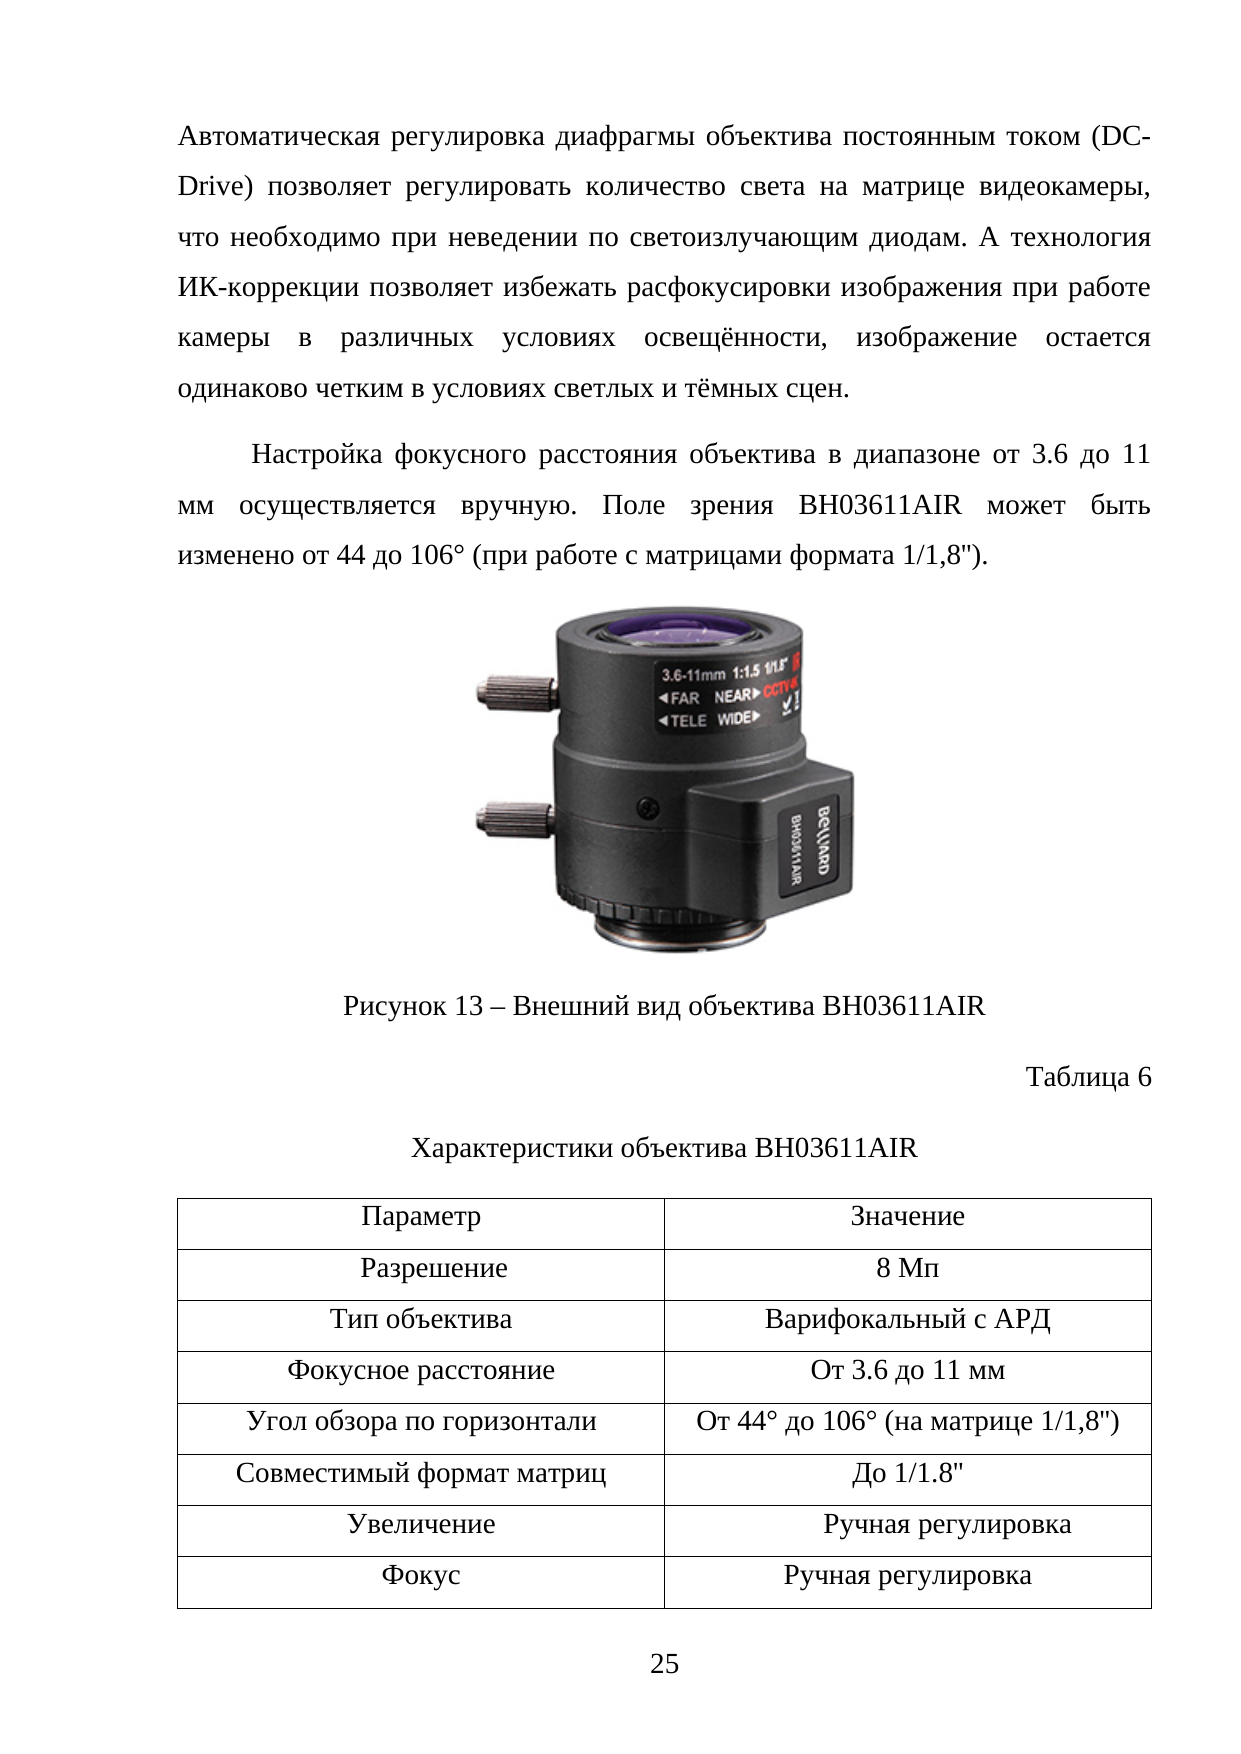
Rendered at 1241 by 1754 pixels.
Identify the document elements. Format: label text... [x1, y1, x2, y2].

text Настройка фокусного расстояния объектива в диапазоне от 3.6 до 11 мм осуществляется вручную. Поле зрения BH03611AIR может быть изменено от 44 до 106° (при работе с матрицами формата 1/1,8''). [177, 437, 1152, 571]
table_cell Разрешение [178, 1250, 664, 1300]
table_cell Угол обзора по горизонтали [178, 1404, 664, 1454]
table_cell Увеличение [178, 1506, 664, 1556]
table_header Параметр [178, 1199, 664, 1249]
table_cell Фокусное расстояние [178, 1352, 664, 1402]
table_cell 8 Мп [665, 1250, 1151, 1300]
table_cell От 44° до 106° (на матрице 1/1,8'') [665, 1404, 1151, 1454]
table_cell Тип объектива [178, 1301, 664, 1351]
table_cell Совместимый формат матриц [178, 1455, 664, 1505]
table_cell До 1/1.8'' [665, 1455, 1151, 1505]
table_cell От 3.6 до 11 мм [665, 1352, 1151, 1402]
table_cell Фокус [178, 1557, 664, 1607]
text Характеристики объектива BH03611AIR [177, 1131, 1152, 1164]
table_cell Ручная регулировка [665, 1557, 1151, 1607]
table_cell Ручная регулировка [665, 1506, 1151, 1556]
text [177, 118, 1152, 403]
picture [473, 604, 856, 955]
table_header Значение [665, 1199, 1151, 1249]
table_cell Варифокальный с АРД [665, 1301, 1151, 1351]
